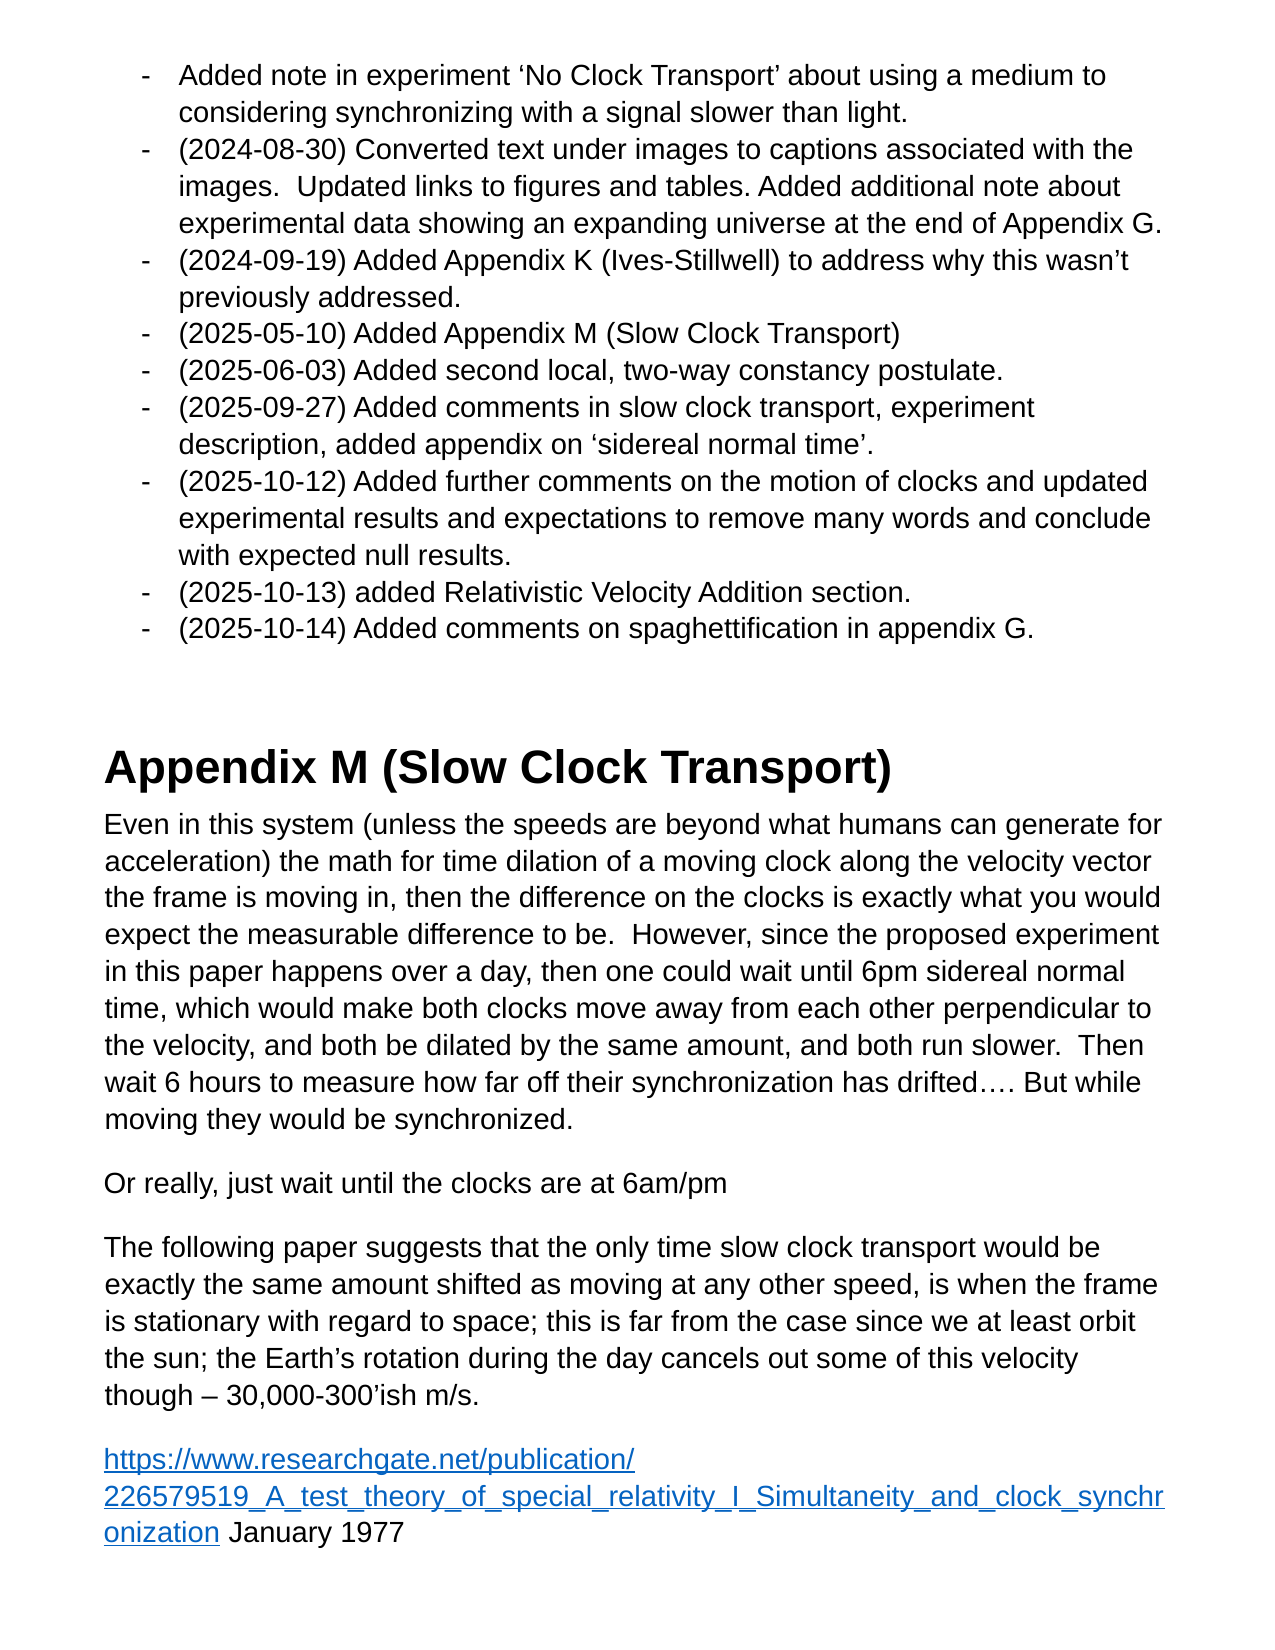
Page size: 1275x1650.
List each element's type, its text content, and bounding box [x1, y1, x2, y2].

subtitle Appendix M (Slow Clock Transport) [103, 740, 1172, 794]
list (2025-05-10) Added Appendix M (Slow Clock Transport) [141, 316, 1172, 350]
text Or really, just wait until the clocks are at 6am/pm [103, 1166, 1172, 1199]
list (2025-06-03) Added second local, two-way constancy postulate. [141, 353, 1172, 387]
text https://www.researchgate.net/publication/226579519_A_test_theory_of_special_relativity_I_Simultaneity_and_clock_synchronization January 1977 [103, 1442, 1172, 1549]
list Added note in experiment ‘No Clock Transport’ about using a medium to considering synchronizing with a signal slower than light. [141, 58, 1172, 129]
text The following paper suggests that the only time slow clock transport would be exactly the same amount shifted as moving at any other speed, is when the frame is stationary with regard to space; this is far from the case since we at least orbit the sun; the Earth’s rotation during the day cancels out some of this velocity though – 30,000-300’ish m/s. [103, 1230, 1172, 1411]
list (2025-10-13) added Relativistic Velocity Addition section. [141, 574, 1172, 608]
list (2025-10-12) Added further comments on the motion of clocks and updated experimental results and expectations to remove many words and conclude with expected null results. [141, 464, 1172, 571]
text Even in this system (unless the speeds are beyond what humans can generate for acceleration) the math for time dilation of a moving clock along the velocity vector the frame is moving in, then the difference on the clocks is exactly what you would expect the measurable difference to be. However, since the proposed experiment in this paper happens over a day, then one could wait until 6pm sidereal normal time, which would make both clocks move away from each other perpendicular to the velocity, and both be dilated by the same amount, and both run slower. Then wait 6 hours to measure how far off their synchronization has drifted…. But while moving they would be synchronized. [103, 807, 1172, 1135]
list (2024-09-19) Added Appendix K (Ives-Stillwell) to address why this wasn’t previously addressed. [141, 243, 1172, 313]
list (2025-09-27) Added comments in slow clock transport, experiment description, added appendix on ‘sidereal normal time’. [141, 390, 1172, 461]
list (2025-10-14) Added comments on spaghettification in appendix G. [141, 611, 1172, 645]
list (2024-08-30) Converted text under images to captions associated with the images. Updated links to figures and tables. Added additional note about experimental data showing an expanding universe at the end of Appendix G. [141, 132, 1172, 239]
